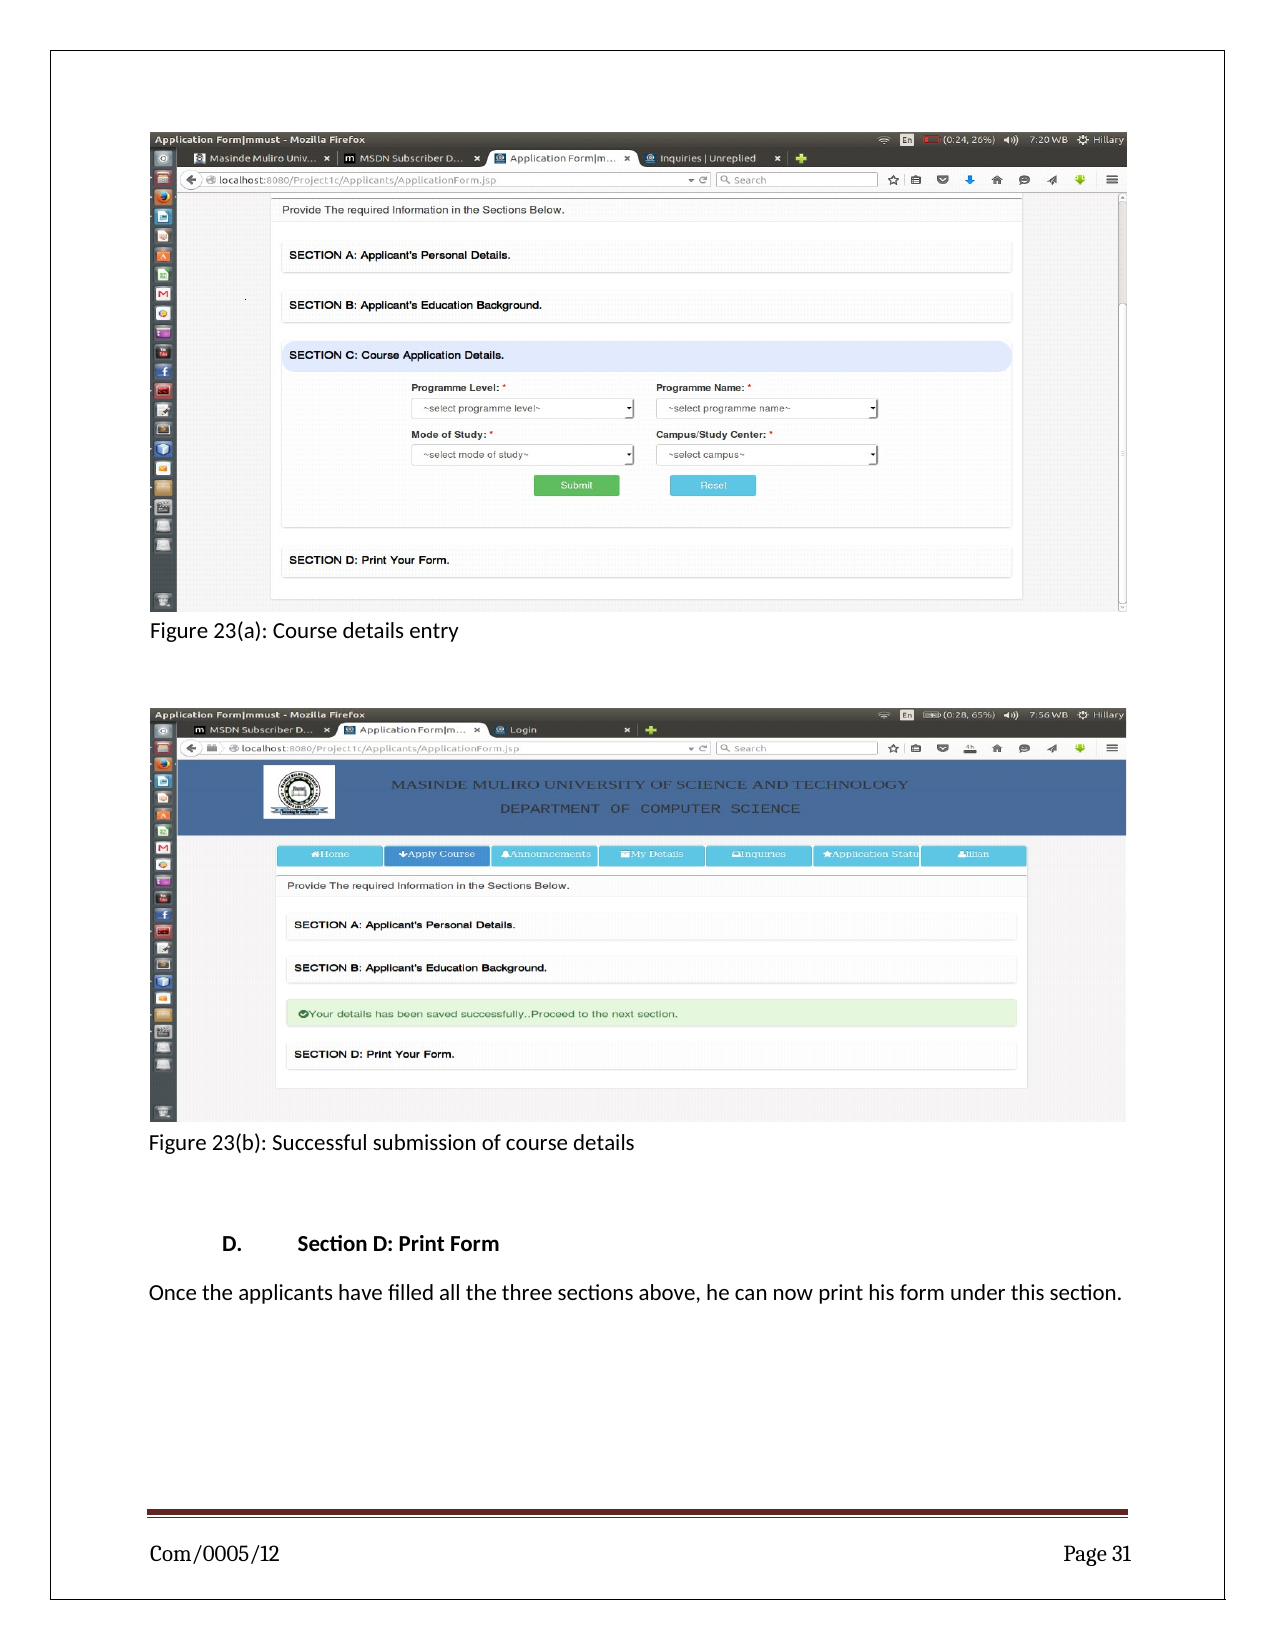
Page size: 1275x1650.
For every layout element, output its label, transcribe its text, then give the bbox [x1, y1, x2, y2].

text Once the applicants have filled all the three sections above, he can now print his form under this section. [148, 1278, 1126, 1306]
text Figure 23(b): Successful submission of course details [148, 1128, 1134, 1156]
subtitle D. Section D: Print Form [150, 1229, 1136, 1257]
picture [150, 132, 1127, 612]
picture [150, 708, 1127, 1122]
